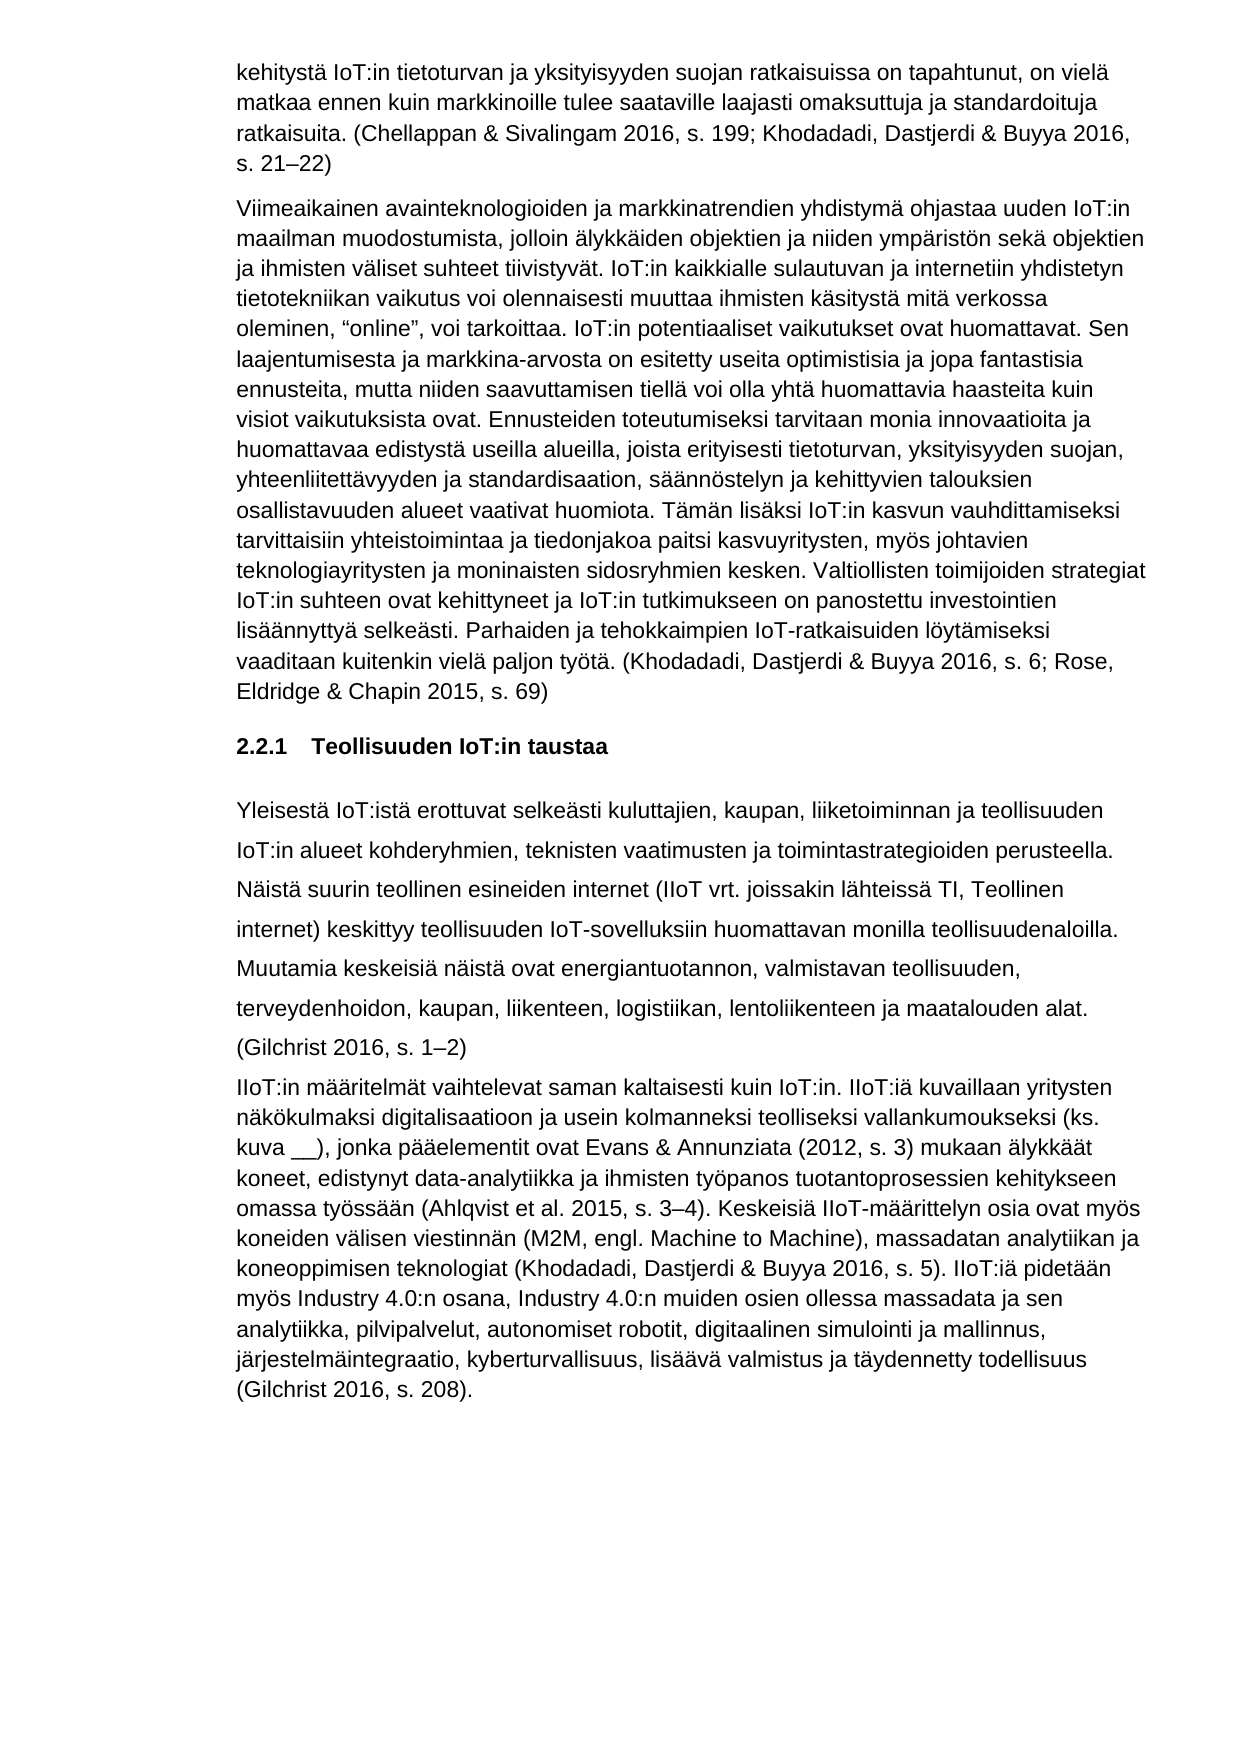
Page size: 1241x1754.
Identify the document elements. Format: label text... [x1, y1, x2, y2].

subtitle Teollisuuden IoT:in taustaa [236, 733, 1152, 759]
text IIoT:in määritelmät vaihtelevat saman kaltaisesti kuin IoT:in. IIoT:iä kuvaillaan yritysten näkökulmaksi digitalisaatioon ja usein kolmanneksi teolliseksi vallankumoukseksi (ks. kuva __), jonka pääelementit ovat Evans & Annunziata (2012, s. 3) mukaan älykkäät koneet, edistynyt data-analytiikka ja ihmisten työpanos tuotantoprosessien kehitykseen omassa työssään (Ahlqvist et al. 2015, s. 3–4). Keskeisiä IIoT-määrittelyn osia ovat myös koneiden välisen viestinnän (M2M, engl. Machine to Machine), massadatan analytiikan ja koneoppimisen teknologiat (Khodadadi, Dastjerdi & Buyya 2016, s. 5). IIoT:iä pidetään myös Industry 4.0:n osana, Industry 4.0:n muiden osien ollessa massadata ja sen analytiikka, pilvipalvelut, autonomiset robotit, digitaalinen simulointi ja mallinnus, järjestelmäintegraatio, kyberturvallisuus, lisäävä valmistus ja täydennetty todellisuus (Gilchrist 2016, s. 208). [236, 1074, 1152, 1402]
text Viimeaikainen avainteknologioiden ja markkinatrendien yhdistymä ohjastaa uuden IoT:in maailman muodostumista, jolloin älykkäiden objektien ja niiden ympäristön sekä objektien ja ihmisten väliset suhteet tiivistyvät. IoT:in kaikkialle sulautuvan ja internetiin yhdistetyn tietotekniikan vaikutus voi olennaisesti muuttaa ihmisten käsitystä mitä verkossa oleminen, “online”, voi tarkoittaa. IoT:in potentiaaliset vaikutukset ovat huomattavat. Sen laajentumisesta ja markkina-arvosta on esitetty useita optimistisia ja jopa fantastisia ennusteita, mutta niiden saavuttamisen tiellä voi olla yhtä huomattavia haasteita kuin visiot vaikutuksista ovat. Ennusteiden toteutumiseksi tarvitaan monia innovaatioita ja huomattavaa edistystä useilla alueilla, joista erityisesti tietoturvan, yksityisyyden suojan, yhteenliitettävyyden ja standardisaation, säännöstelyn ja kehittyvien talouksien osallistavuuden alueet vaativat huomiota. Tämän lisäksi IoT:in kasvun vauhdittamiseksi tarvittaisiin yhteistoimintaa ja tiedonjakoa paitsi kasvuyritysten, myös johtavien teknologiayritysten ja moninaisten sidosryhmien kesken. Valtiollisten toimijoiden strategiat IoT:in suhteen ovat kehittyneet ja IoT:in tutkimukseen on panostettu investointien lisäännyttyä selkeästi. Parhaiden ja tehokkaimpien IoT-ratkaisuiden löytämiseksi vaaditaan kuitenkin vielä paljon työtä. (Khodadadi, Dastjerdi & Buyya 2016, s. 6; Rose, Eldridge & Chapin 2015, s. 69) [236, 194, 1152, 704]
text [236, 59, 1152, 176]
